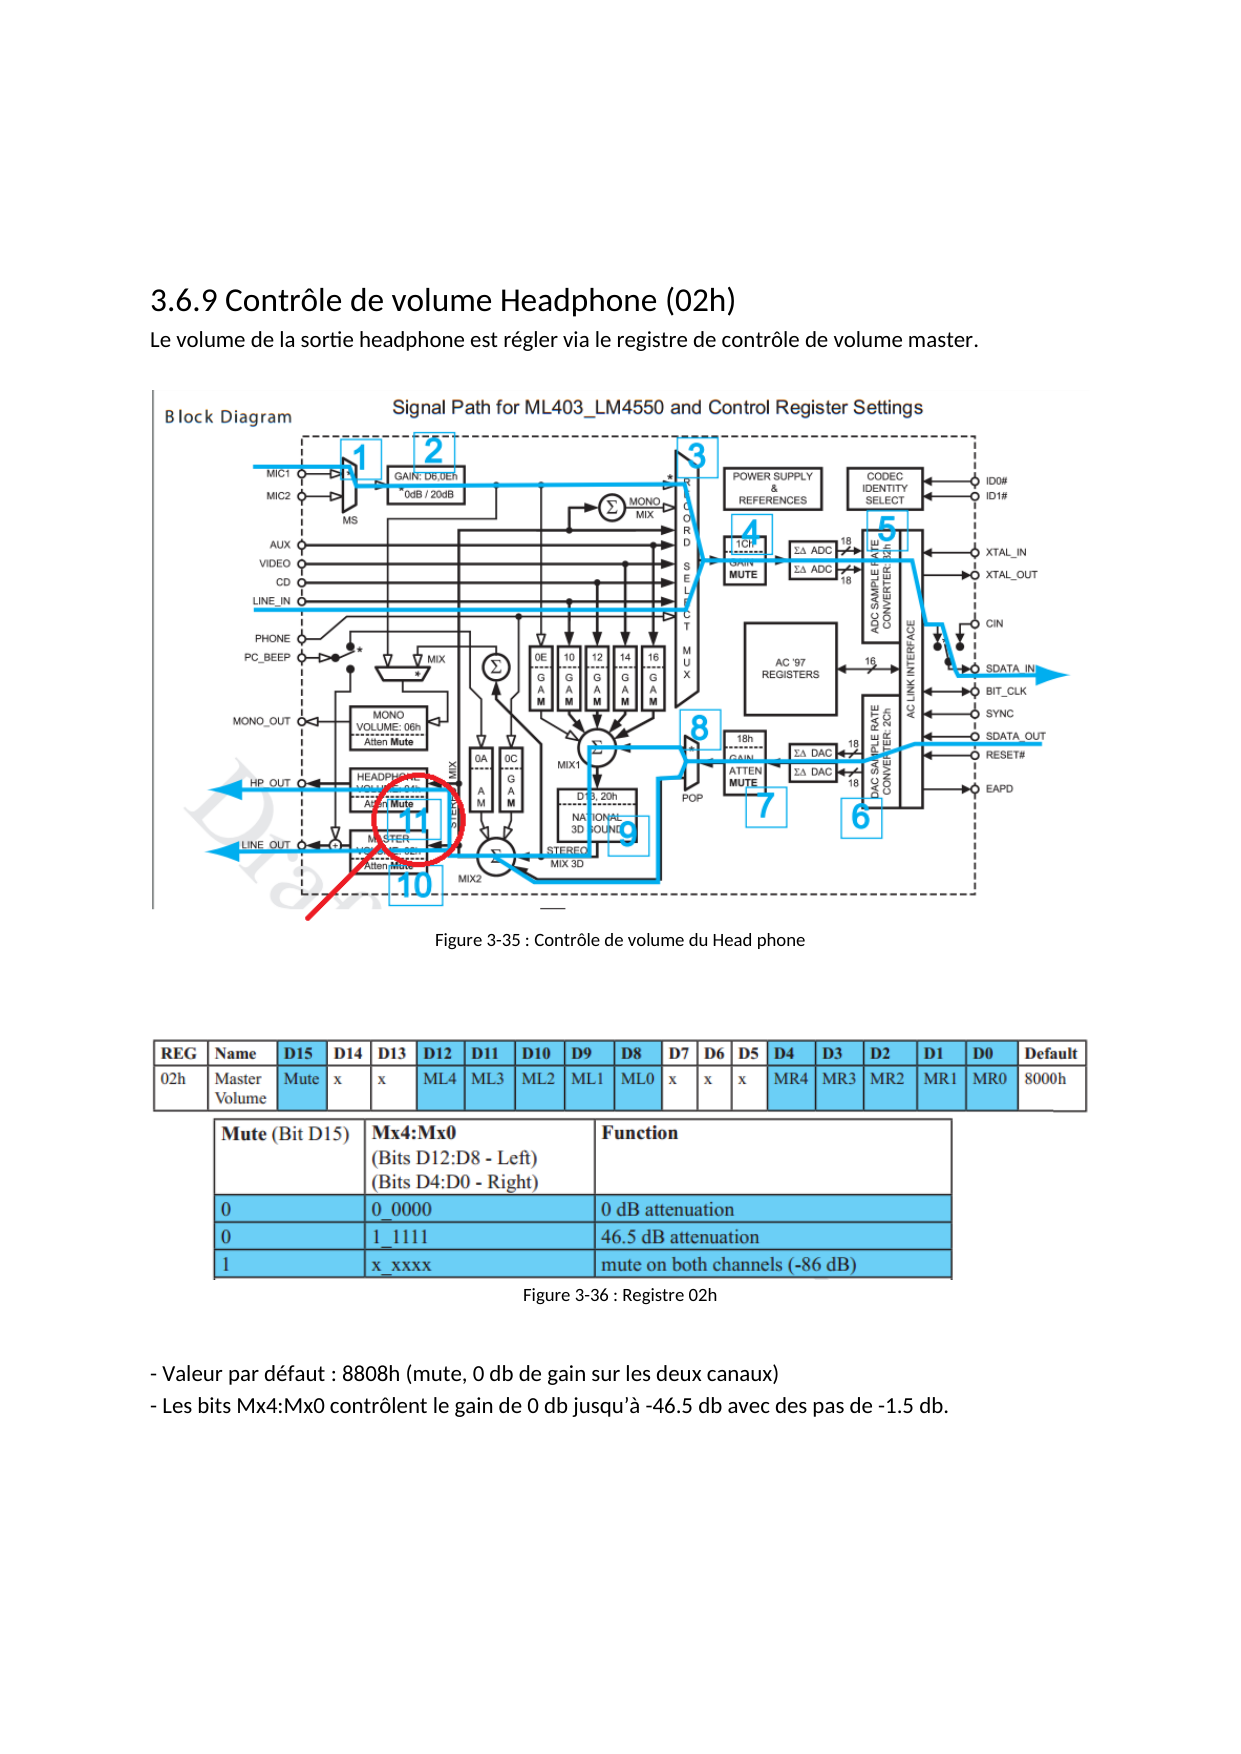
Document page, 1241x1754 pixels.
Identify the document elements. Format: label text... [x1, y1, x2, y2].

picture [150, 390, 1090, 925]
subtitle Contrôle de volume Headphone (02h) [150, 279, 1090, 319]
text - Les bits Mx4:Mx0 contrôlent le gain de 0 db jusqu’à -46.5 db avec des pas de -1.5 db. [150, 1392, 1090, 1419]
text Le volume de la sortie headphone est régler via le registre de contrôle de volume master. [150, 326, 1090, 353]
picture [150, 1036, 1091, 1280]
text - Valeur par défaut : 8808h (mute, 0 db de gain sur les deux canaux) [150, 1359, 1090, 1387]
